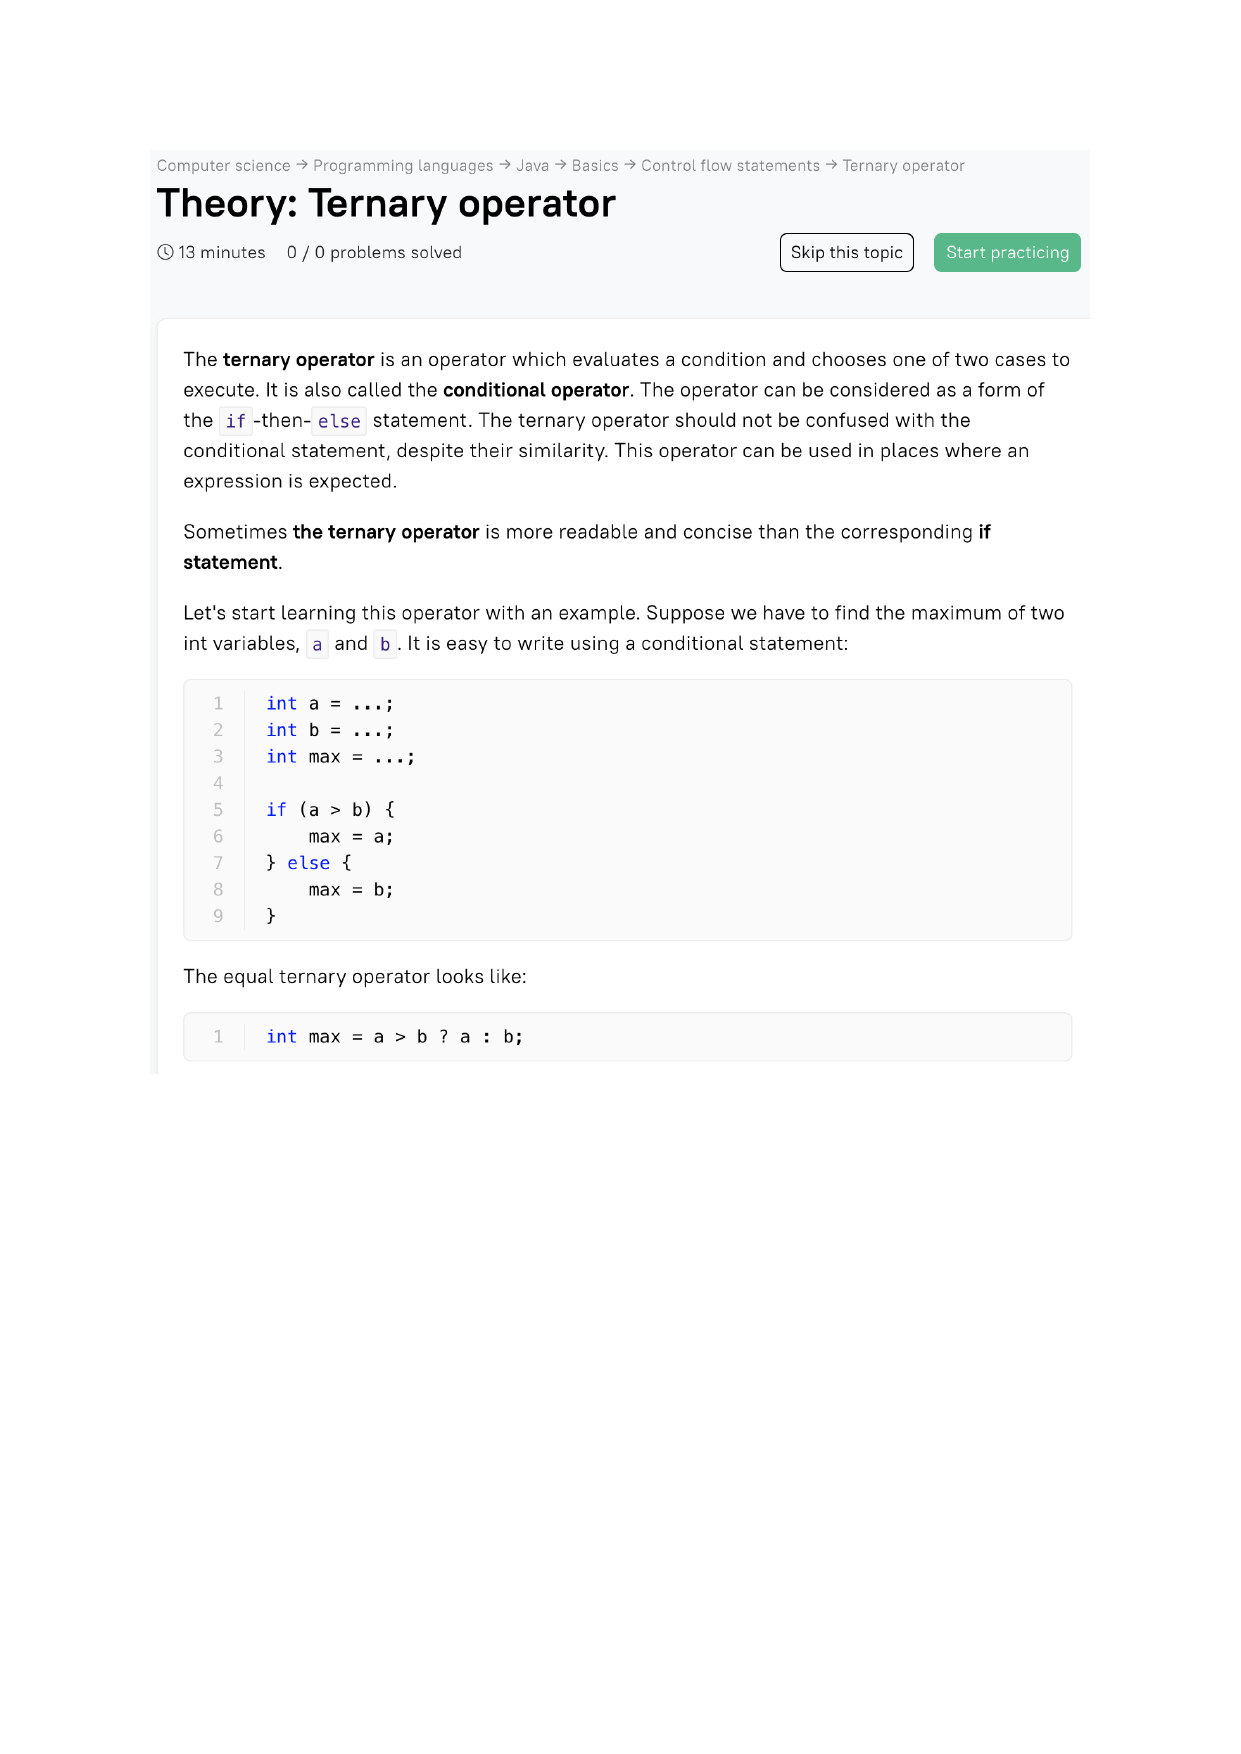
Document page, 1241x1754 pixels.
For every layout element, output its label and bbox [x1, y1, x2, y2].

picture [150, 150, 1091, 1074]
